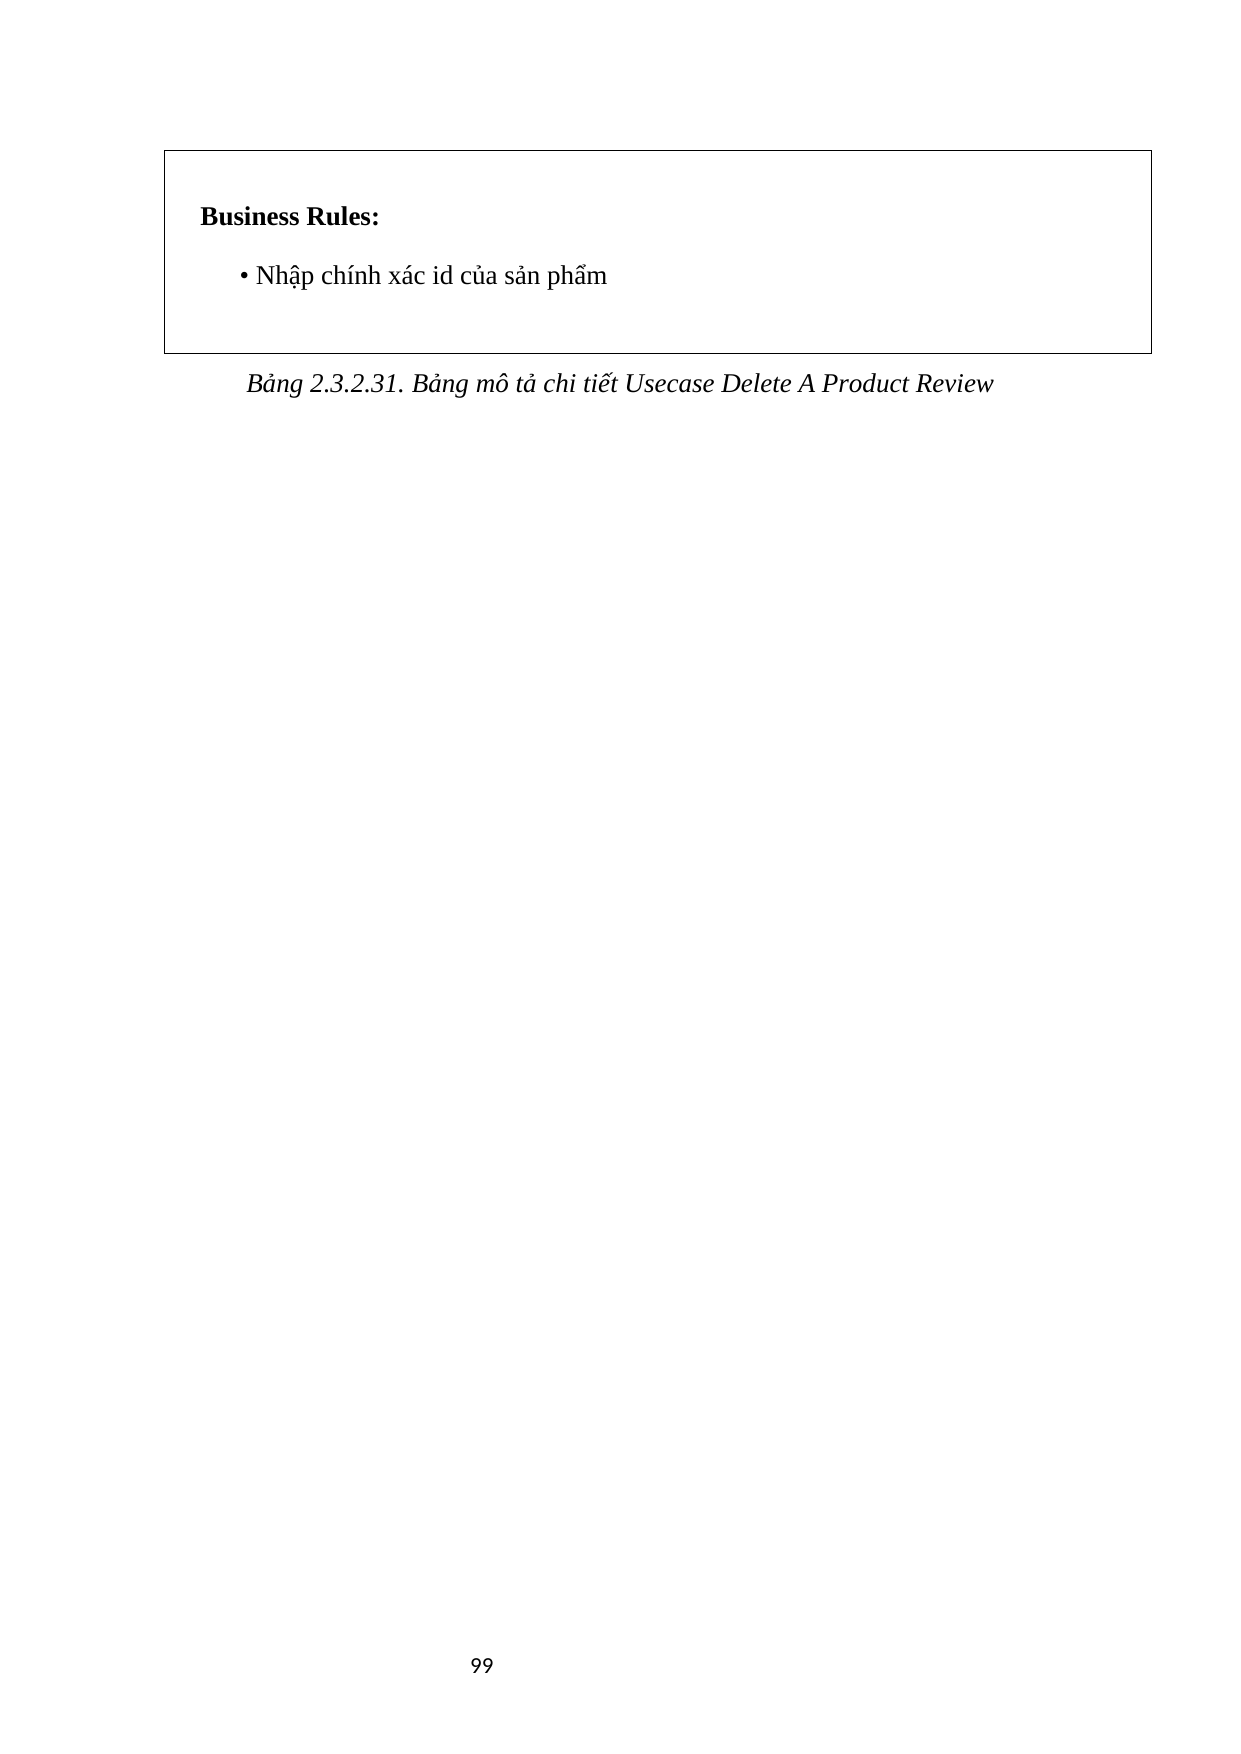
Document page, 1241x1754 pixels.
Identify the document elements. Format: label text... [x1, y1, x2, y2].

table_cell [165, 151, 189, 353]
text Bảng 2.3.2.31. Bảng mô tả chi tiết Usecase Delete A Product Review [187, 367, 1053, 398]
table_cell Business Rules: • Nhập chính xác id của sản phẩm [189, 151, 1099, 353]
table_cell [1099, 151, 1151, 353]
